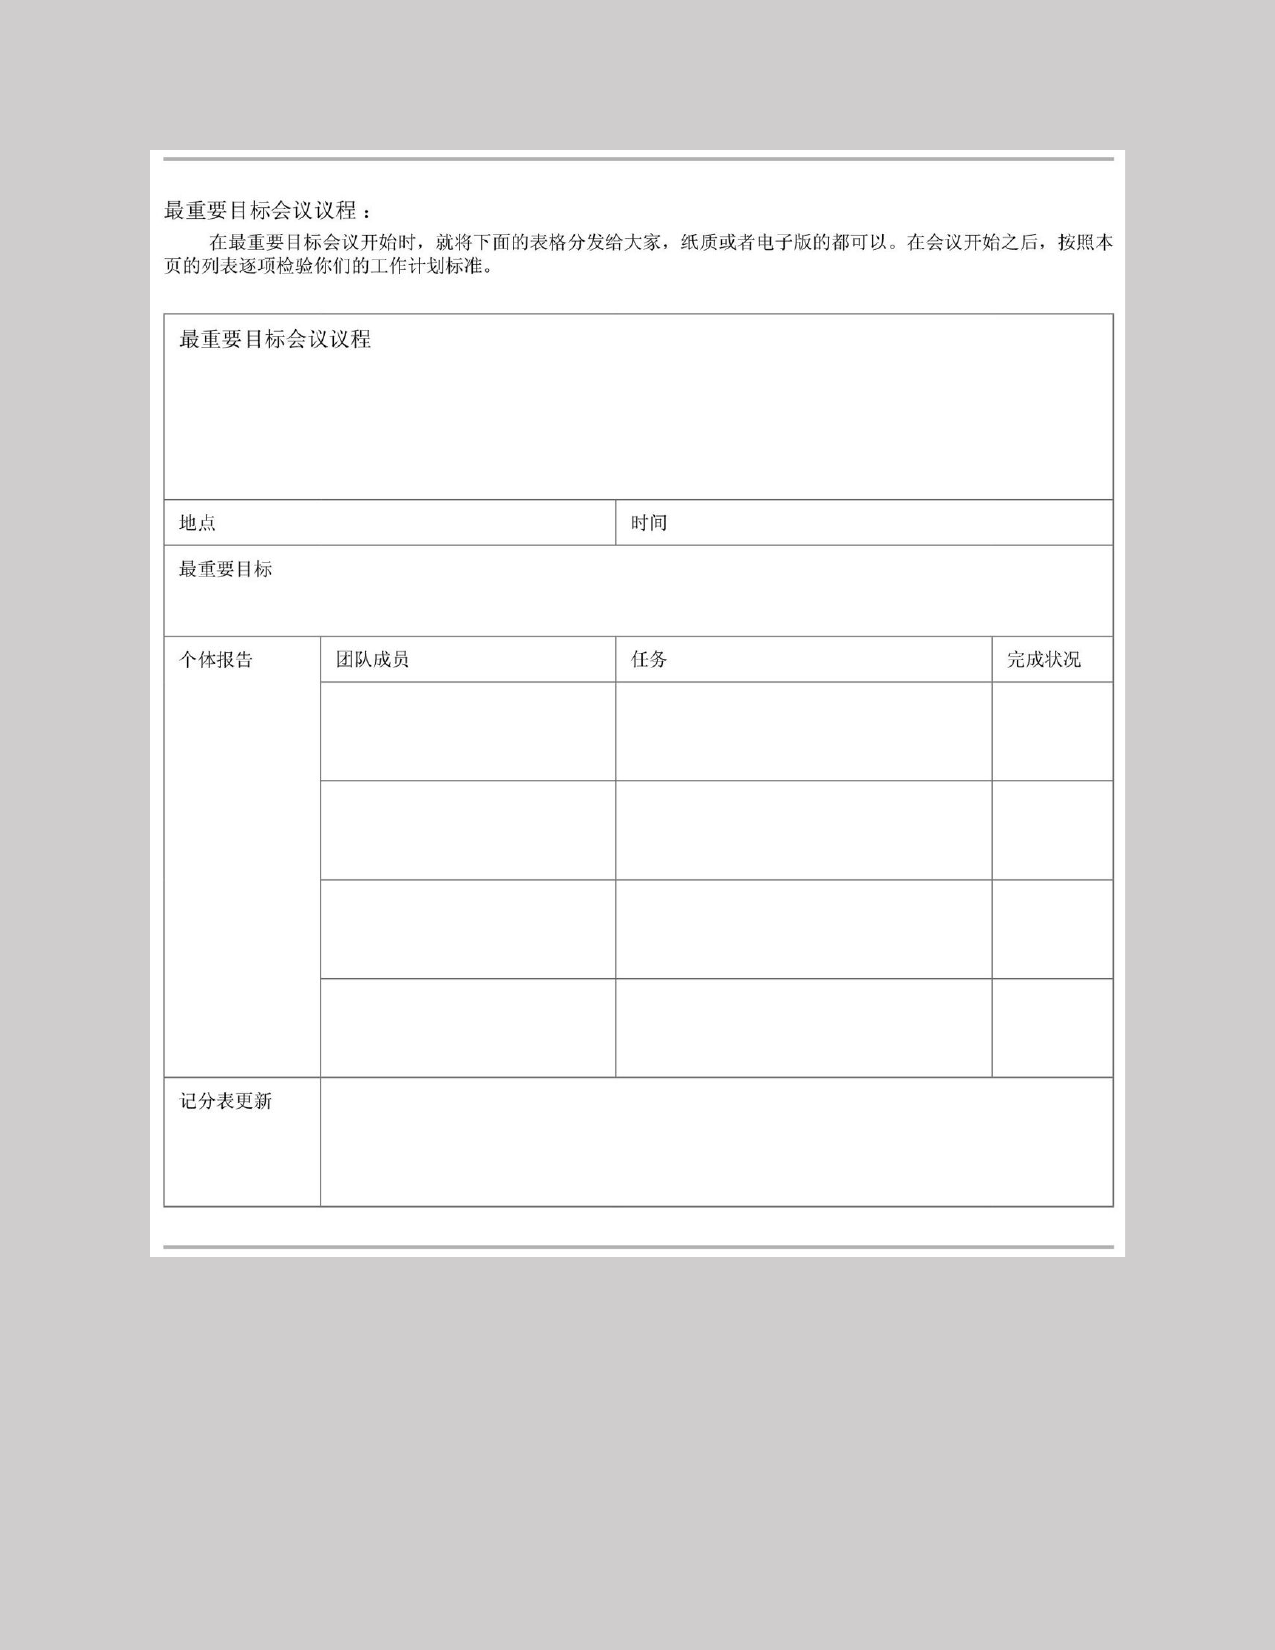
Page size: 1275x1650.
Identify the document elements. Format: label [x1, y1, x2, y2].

picture [150, 150, 1125, 1257]
